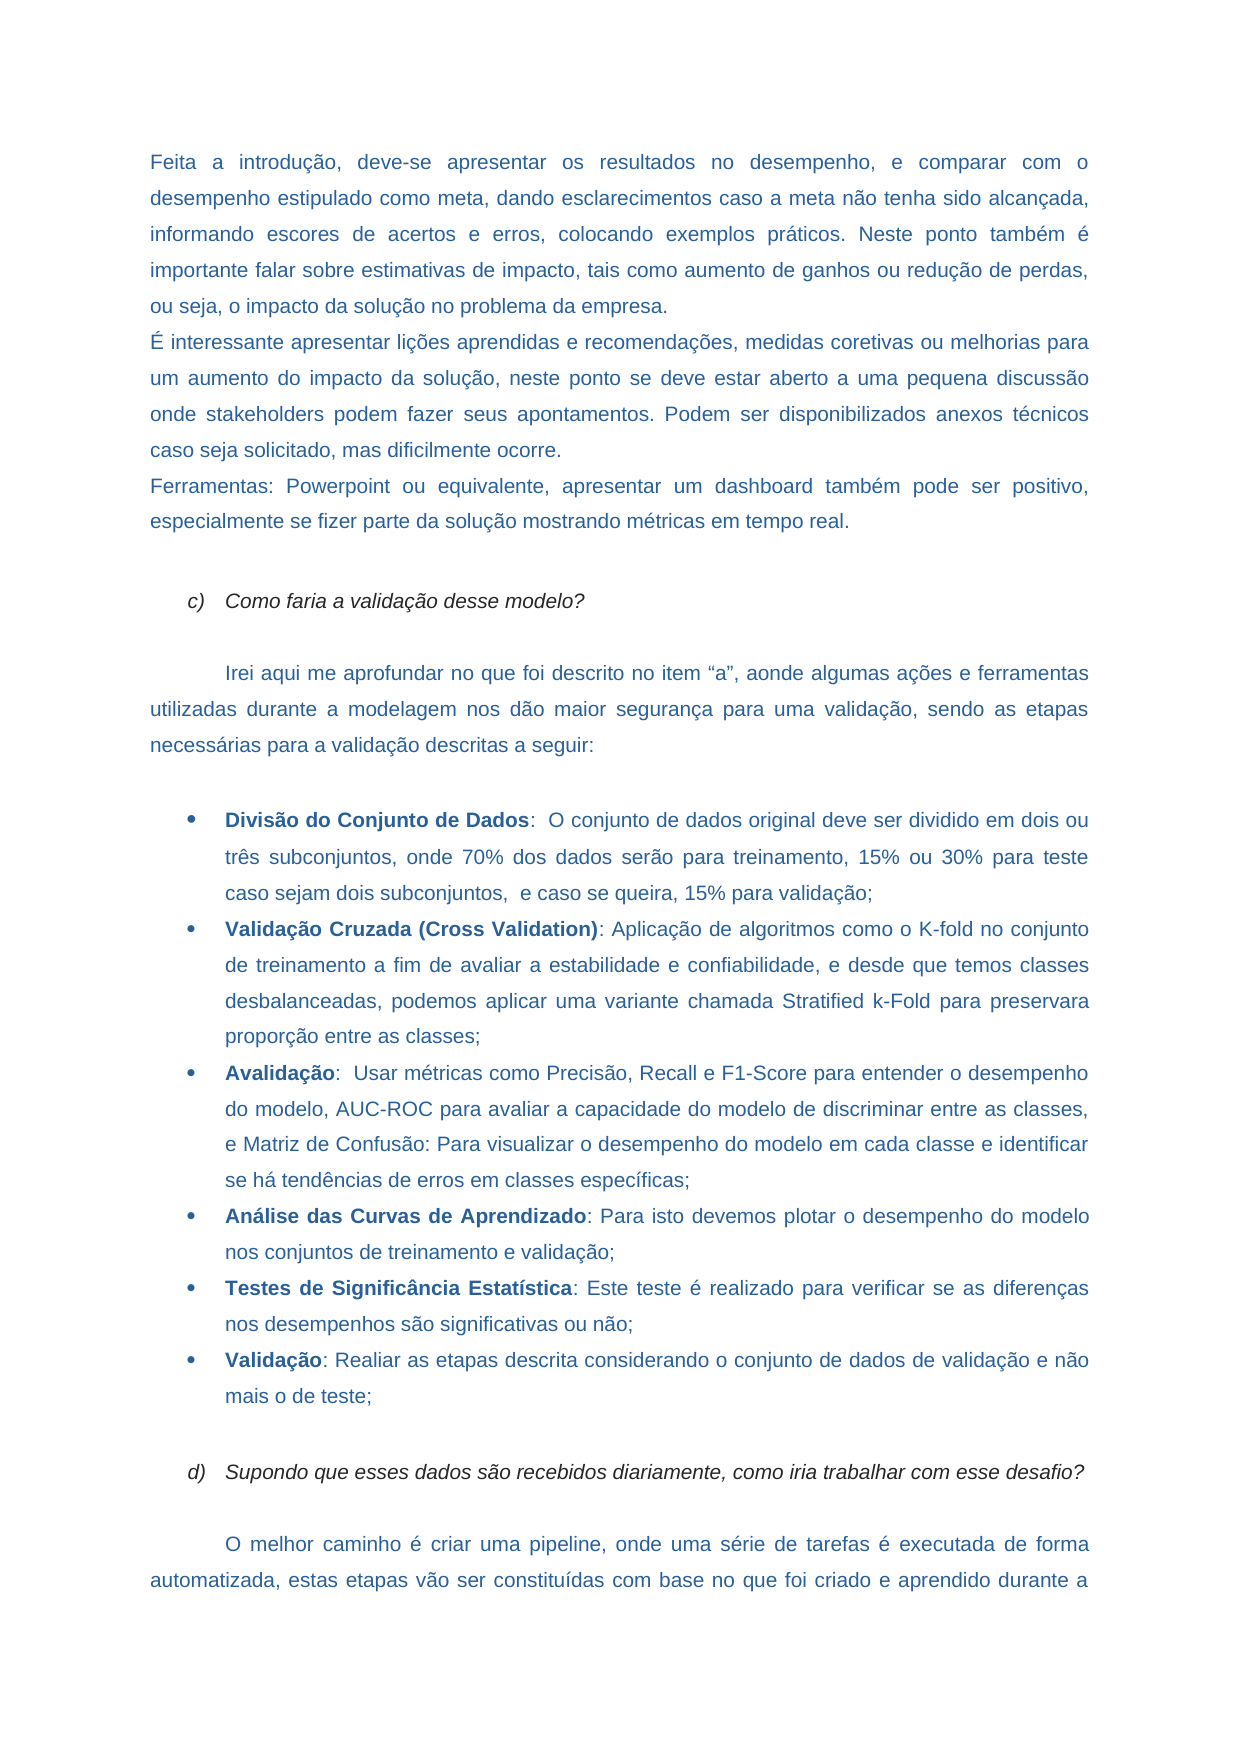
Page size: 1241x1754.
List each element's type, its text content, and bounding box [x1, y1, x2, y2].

list Divisão do Conjunto de Dados: O conjunto de dados original deve ser dividido em dois ou três subconjuntos, onde 70% dos dados serão para treinamento, 15% ou 30% para teste caso sejam dois subconjuntos, e caso se queira, 15% para validação; [187, 808, 1090, 904]
text Ferramentas: Powerpoint ou equivalente, apresentar um dashboard também pode ser positivo, especialmente se fizer parte da solução mostrando métricas em tempo real. [150, 473, 1090, 533]
subtitle Como faria a validação desse modelo? [187, 589, 1090, 613]
subtitle Supondo que esses dados são recebidos diariamente, como iria trabalhar com esse desafio? [187, 1460, 1090, 1484]
text É interessante apresentar lições aprendidas e recomendações, medidas coretivas ou melhorias para um aumento do impacto da solução, neste ponto se deve estar aberto a uma pequena discussão onde stakeholders podem fazer seus apontamentos. Podem ser disponibilizados anexos técnicos caso seja solicitado, mas dificilmente ocorre. [150, 330, 1090, 461]
list Validação Cruzada (Cross Validation): Aplicação de algoritmos como o K-fold no conjunto de treinamento a fim de avaliar a estabilidade e confiabilidade, e desde que temos classes desbalanceadas, podemos aplicar uma variante chamada Stratified k-Fold para preservara proporção entre as classes; [187, 916, 1090, 1048]
list Validação: Realiar as etapas descrita considerando o conjunto de dados de validação e não mais o de teste; [187, 1348, 1090, 1408]
list Testes de Significância Estatística: Este teste é realizado para verificar se as diferenças nos desempenhos são significativas ou não; [187, 1276, 1090, 1336]
list Avalidação: Usar métricas como Precisão, Recall e F1-Score para entender o desempenho do modelo, AUC-ROC para avaliar a capacidade do modelo de discriminar entre as classes, e Matriz de Confusão: Para visualizar o desempenho do modelo em cada classe e identificar se há tendências de erros em classes específicas; [187, 1060, 1090, 1192]
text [150, 1532, 1090, 1592]
text Irei aqui me aprofundar no que foi descrito no item “a”, aonde algumas ações e ferramentas utilizadas durante a modelagem nos dão maior segurança para uma validação, sendo as etapas necessárias para a validação descritas a seguir: [150, 661, 1090, 757]
list Análise das Curvas de Aprendizado: Para isto devemos plotar o desempenho do modelo nos conjuntos de treinamento e validação; [187, 1204, 1090, 1264]
text Feita a introdução, deve-se apresentar os resultados no desempenho, e comparar com o desempenho estipulado como meta, dando esclarecimentos caso a meta não tenha sido alcançada, informando escores de acertos e erros, colocando exemplos práticos. Neste ponto também é importante falar sobre estimativas de impacto, tais como aumento de ganhos ou redução de perdas, ou seja, o impacto da solução no problema da empresa. [150, 150, 1090, 318]
